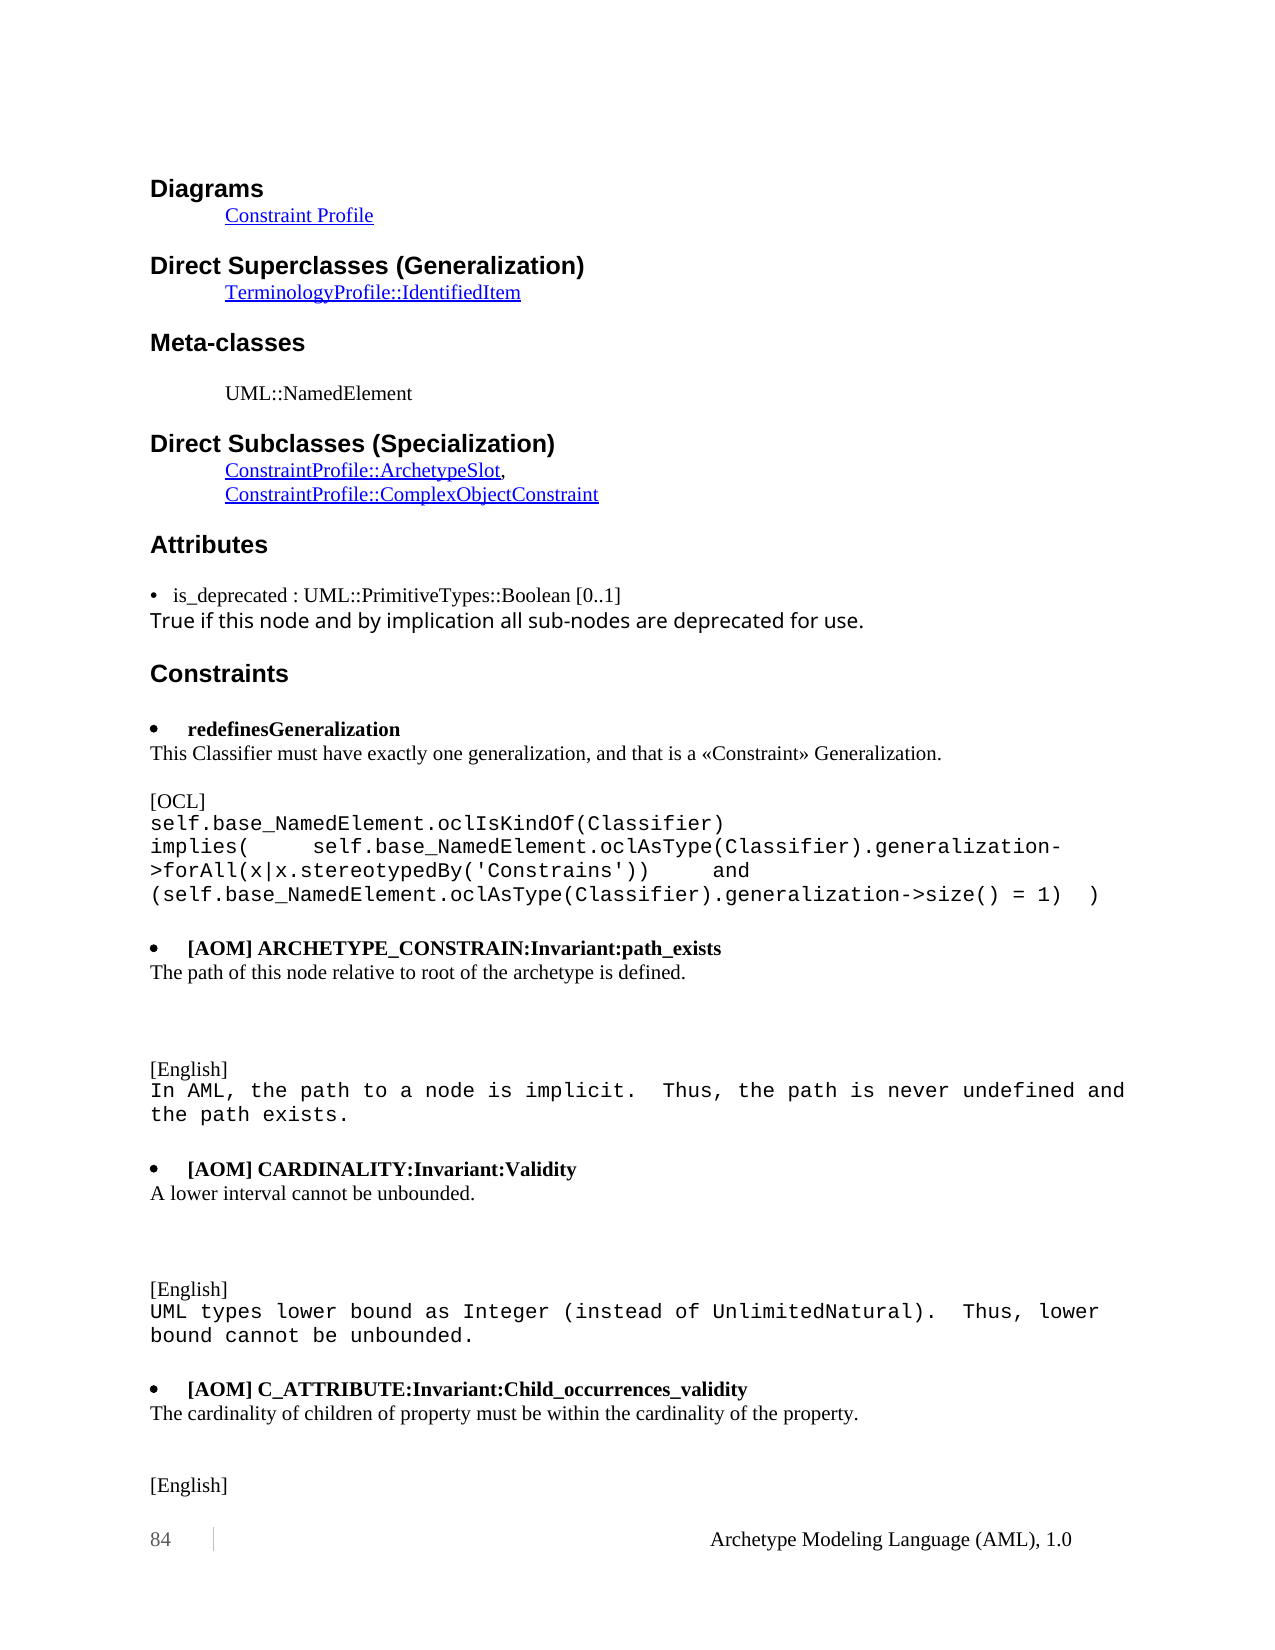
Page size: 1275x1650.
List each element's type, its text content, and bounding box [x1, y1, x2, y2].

text True if this node and by implication all sub-nodes are deprecated for use. [150, 607, 1125, 635]
text • is_deprecated : UML::PrimitiveTypes::Boolean [0..1] [150, 582, 1125, 607]
list [AOM] CARDINALITY:Invariant:Validity [150, 1157, 1125, 1181]
text UML types lower bound as Integer (instead of UnlimitedNatural). Thus, lower bound cannot be unbounded. [150, 1301, 1125, 1348]
text [English] [150, 1056, 1125, 1081]
text This Classifier must have exactly one generalization, and that is a «Constraint» Generalization. [150, 741, 1125, 765]
text TerminologyProfile::IdentifiedItem [150, 280, 1125, 304]
text Constraint Profile [225, 203, 1125, 227]
text The path of this node relative to root of the archetype is defined. [150, 960, 1125, 984]
list redefinesGeneralization [150, 717, 1125, 741]
list [AOM] C_ATTRIBUTE:Invariant:Child_occurrences_validity [150, 1377, 1125, 1401]
text Attributes [150, 530, 1125, 558]
text UML::NamedElement [150, 381, 1125, 405]
text [English] [150, 1473, 1125, 1497]
text self.base_NamedElement.oclIsKindOf(Classifier) implies( self.base_NamedElement.oclAsType(Classifier).generalization->forAll(x|x.stereotypedBy('Constrains')) and (self.base_NamedElement.oclAsType(Classifier).generalization->size() = 1) ) [150, 813, 1125, 907]
text Diagrams [150, 174, 1125, 203]
text In AML, the path to a node is implicit. Thus, the path is never undefined and the path exists. [150, 1081, 1125, 1128]
text Meta-classes [150, 328, 1125, 357]
text Constraints [150, 659, 1125, 688]
text A lower interval cannot be unbounded. [150, 1181, 1125, 1205]
text [OCL] [150, 789, 1125, 813]
text ConstraintProfile::ArchetypeSlot, [150, 457, 1125, 482]
text Direct Superclasses (Generalization) [150, 251, 1125, 280]
list [AOM] ARCHETYPE_CONSTRAIN:Invariant:path_exists [150, 936, 1125, 960]
text ConstraintProfile::ComplexObjectConstraint [150, 482, 1125, 506]
text The cardinality of children of property must be within the cardinality of the property. [150, 1401, 1125, 1425]
text Direct Subclasses (Specialization) [150, 429, 1125, 457]
text [English] [150, 1277, 1125, 1301]
